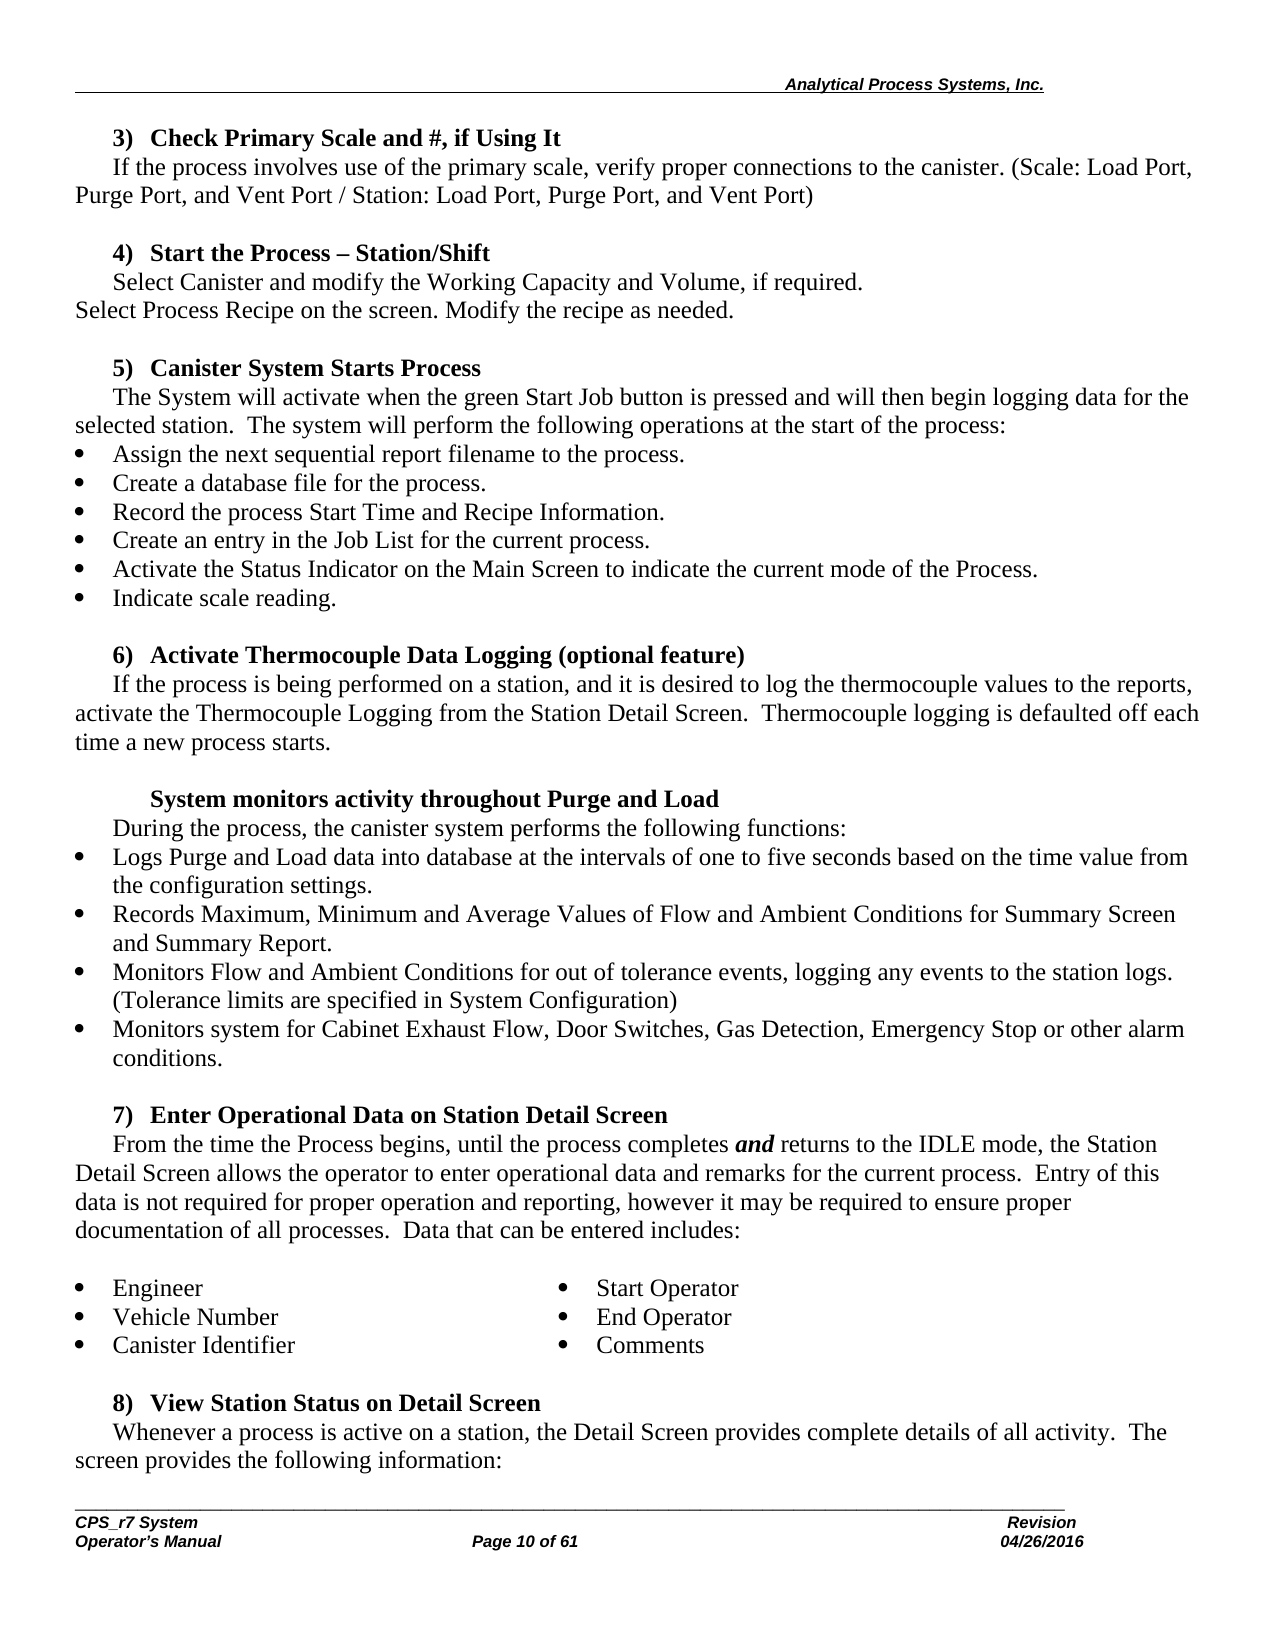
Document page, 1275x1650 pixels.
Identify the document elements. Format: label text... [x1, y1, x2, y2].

table_cell End Operator [548, 1302, 1031, 1330]
list Logs Purge and Load data into database at the intervals of one to five seconds based on the time value from the configuration settings. [75, 842, 1200, 899]
list Canister System Starts Process [112, 353, 1200, 382]
list Record the process Start Time and Recipe Information. [75, 497, 1200, 525]
text If the process is being performed on a station, and it is desired to log the thermocouple values to the reports, activate the Thermocouple Logging from the Station Detail Screen. Thermocouple logging is defaulted off each time a new process starts. [75, 669, 1200, 755]
text Select Process Recipe on the screen. Modify the recipe as needed. [75, 295, 1200, 324]
text System monitors activity throughout Purge and Load [75, 784, 1200, 813]
list Assign the next sequential report filename to the process. [75, 439, 1200, 468]
table_header Start Operator [548, 1273, 1031, 1302]
list Start the Process – Station/Shift [112, 238, 1200, 267]
table_header Engineer [64, 1273, 547, 1302]
list Check Primary Scale and #, if Using It [112, 123, 1200, 152]
text From the time the Process begins, until the process completes and returns to the IDLE mode, the Station Detail Screen allows the operator to enter operational data and remarks for the current process. Entry of this data is not required for proper operation and reporting, however it may be required to ensure proper documentation of all processes. Data that can be entered includes: [75, 1129, 1200, 1244]
list Enter Operational Data on Station Detail Screen [112, 1100, 1200, 1129]
text During the process, the canister system performs the following functions: [75, 813, 1200, 842]
list Records Maximum, Minimum and Average Values of Flow and Ambient Conditions for Summary Screen and Summary Report. [75, 899, 1200, 957]
list Monitors Flow and Ambient Conditions for out of tolerance events, logging any events to the station logs. (Tolerance limits are specified in System Configuration) [75, 957, 1200, 1014]
text If the process involves use of the primary scale, verify proper connections to the canister. (Scale: Load Port, Purge Port, and Vent Port / Station: Load Port, Purge Port, and Vent Port) [75, 152, 1200, 209]
list Activate the Status Indicator on the Main Screen to indicate the current mode of the Process. [75, 554, 1200, 583]
list Monitors system for Cabinet Exhaust Flow, Door Switches, Gas Detection, Emergency Stop or other alarm conditions. [75, 1014, 1200, 1072]
list Indicate scale reading. [75, 583, 1200, 612]
list Create an entry in the Job List for the current process. [75, 525, 1200, 554]
text Select Canister and modify the Working Capacity and Volume, if required. [75, 267, 1200, 295]
list Create a database file for the process. [75, 468, 1200, 497]
list Activate Thermocouple Data Logging (optional feature) [112, 640, 1200, 669]
text Whenever a process is active on a station, the Detail Screen provides complete details of all activity. The screen provides the following information: [75, 1417, 1200, 1474]
table_cell Comments [548, 1330, 1031, 1359]
list View Station Status on Detail Screen [112, 1388, 1200, 1417]
table_cell Vehicle Number [64, 1302, 547, 1330]
table_cell Canister Identifier [64, 1330, 547, 1359]
text The System will activate when the green Start Job button is pressed and will then begin logging data for the selected station. The system will perform the following operations at the start of the process: [75, 382, 1200, 439]
